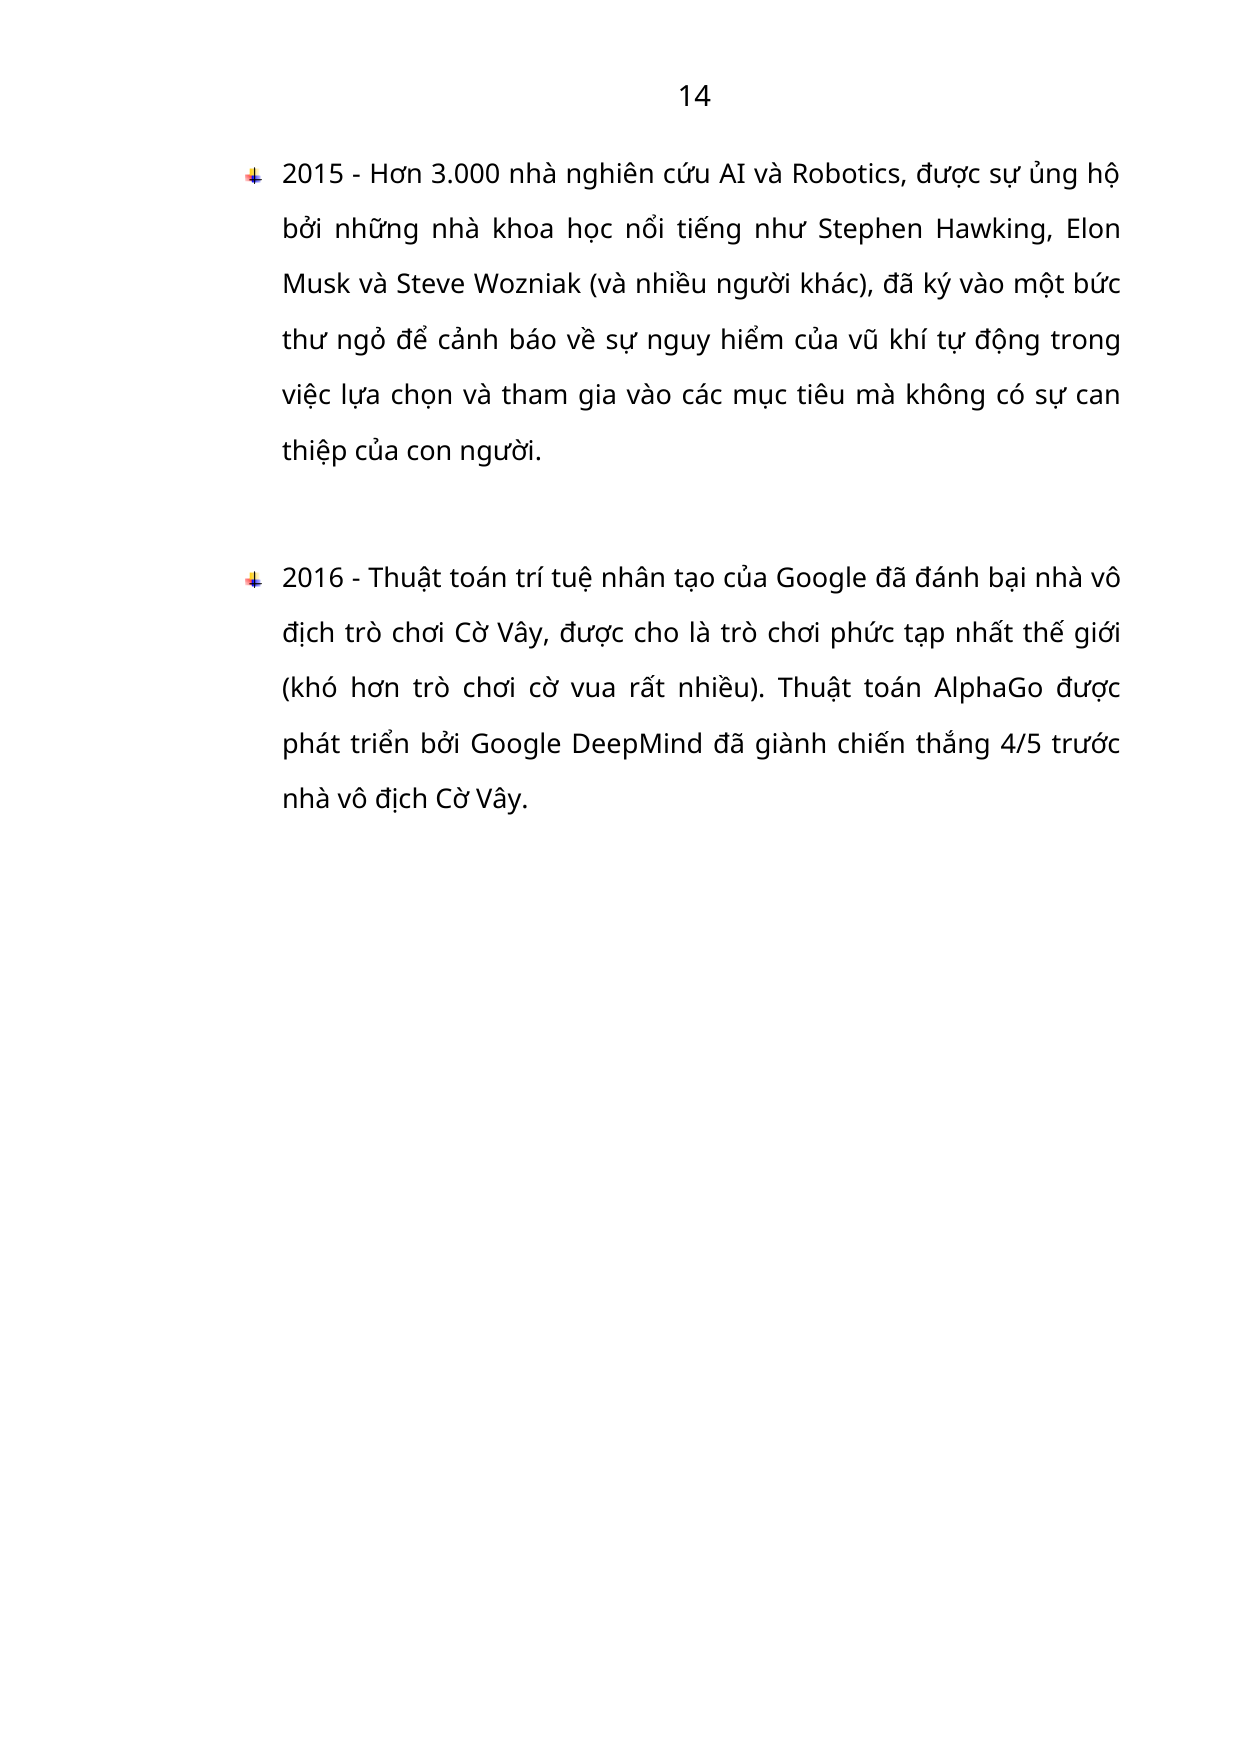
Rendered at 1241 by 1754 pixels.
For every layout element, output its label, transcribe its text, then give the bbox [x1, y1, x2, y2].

list 2015 - Hơn 3.000 nhà nghiên cứu AI và Robotics, được sự ủng hộ bởi những nhà khoa học nổi tiếng như Stephen Hawking, Elon Musk và Steve Wozniak (và nhiều người khác), đã ký vào một bức thư ngỏ để cảnh báo về sự nguy hiểm của vũ khí tự động trong việc lựa chọn và tham gia vào các mục tiêu mà không có sự can thiệp của con người. [244, 154, 1122, 468]
list 2016 - Thuật toán trí tuệ nhân tạo của Google đã đánh bại nhà vô địch trò chơi Cờ Vây, được cho là trò chơi phức tạp nhất thế giới (khó hơn trò chơi cờ vua rất nhiều). Thuật toán AlphaGo được phát triển bởi Google DeepMind đã giành chiến thắng 4/5 trước nhà vô địch Cờ Vây. [244, 558, 1122, 816]
picture [245, 570, 262, 588]
picture [245, 166, 262, 184]
